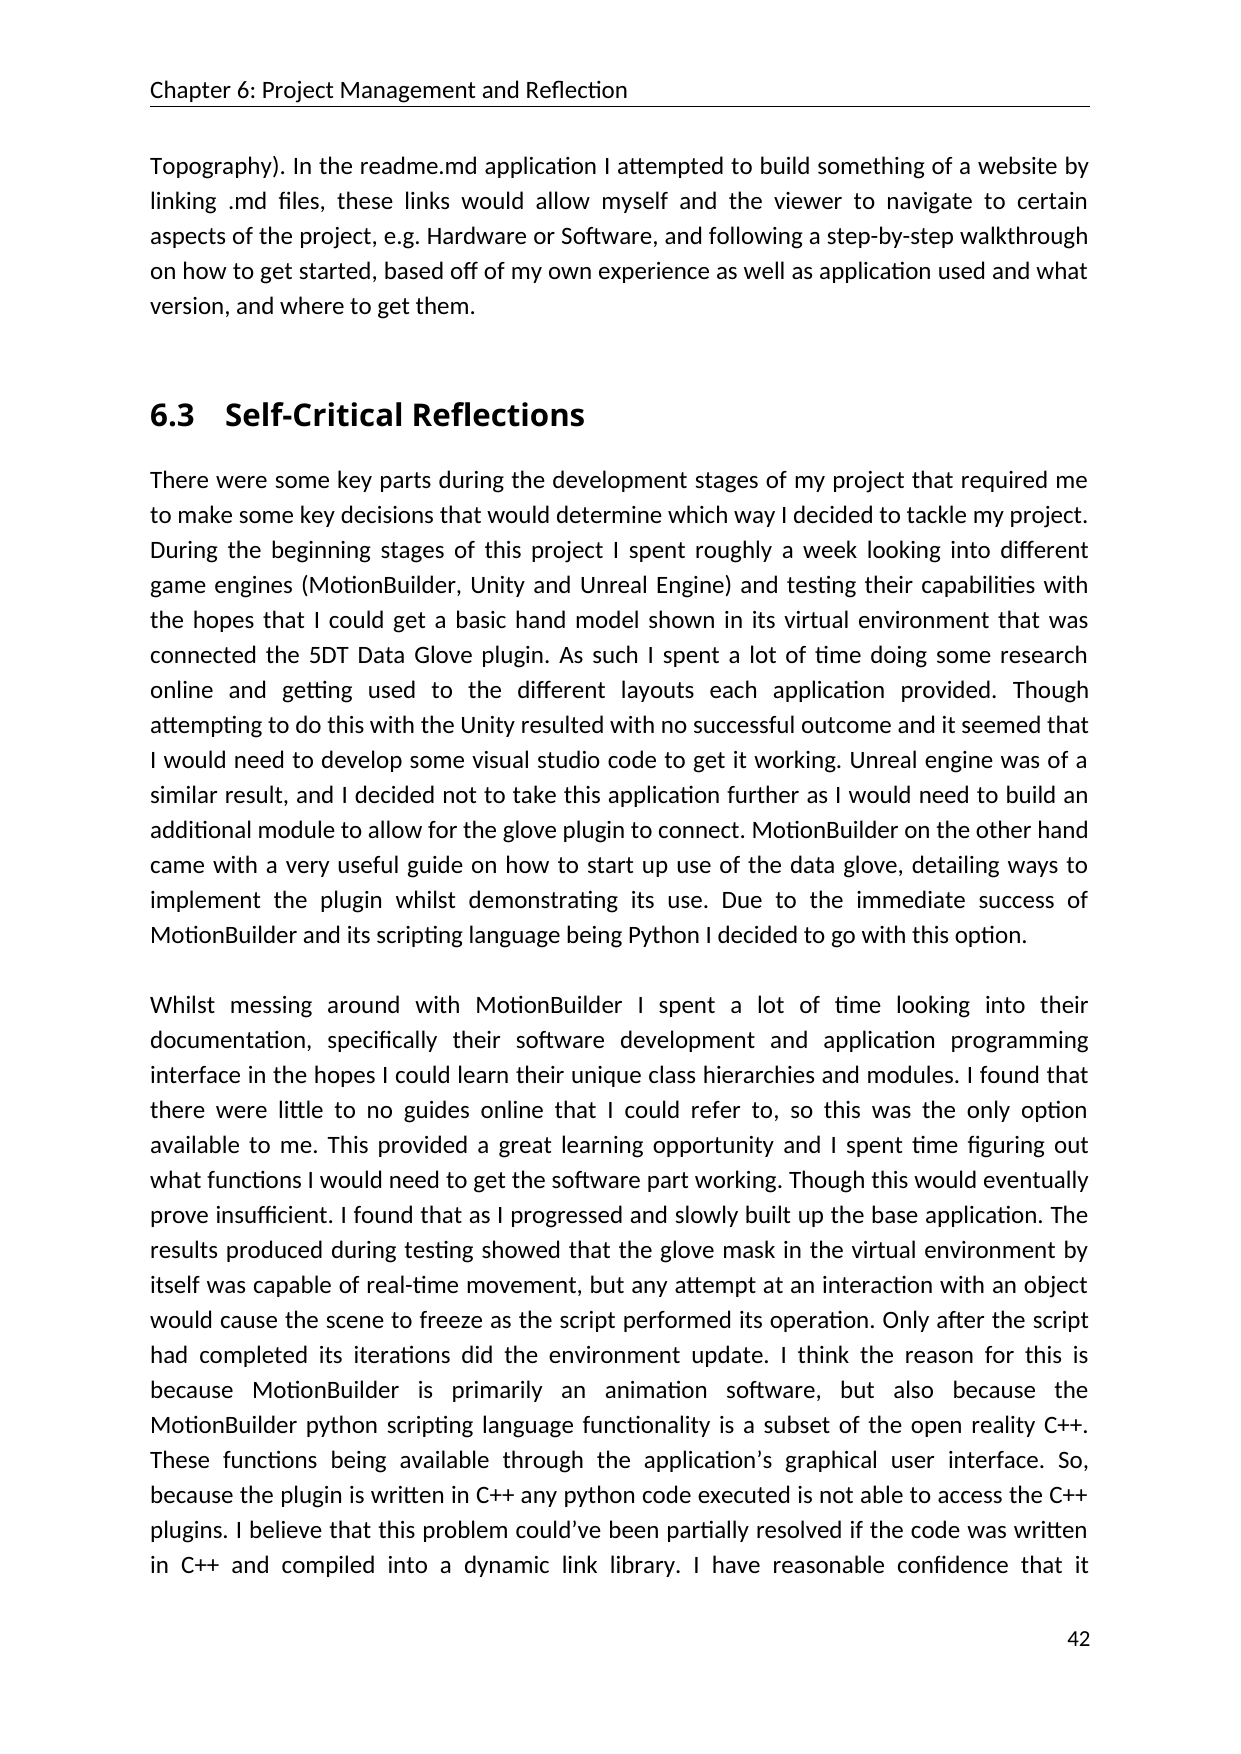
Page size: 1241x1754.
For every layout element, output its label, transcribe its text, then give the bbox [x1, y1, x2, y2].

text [150, 989, 1090, 1580]
text There were some key parts during the development stages of my project that required me to make some key decisions that would determine which way I decided to tackle my project. During the beginning stages of this project I spent roughly a week looking into different game engines (MotionBuilder, Unity and Unreal Engine) and testing their capabilities with the hopes that I could get a basic hand model shown in its virtual environment that was connected the 5DT Data Glove plugin. As such I spent a lot of time doing some research online and getting used to the different layouts each application provided. Though attempting to do this with the Unity resulted with no successful outcome and it seemed that I would need to develop some visual studio code to get it working. Unreal engine was of a similar result, and I decided not to take this application further as I would need to build an additional module to allow for the glove plugin to connect. MotionBuilder on the other hand came with a very useful guide on how to start up use of the data glove, detailing ways to implement the plugin whilst demonstrating its use. Due to the immediate success of MotionBuilder and its scripting language being Python I decided to go with this option. [150, 464, 1090, 950]
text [150, 150, 1090, 321]
subtitle 6.3 Self-Critical Reflections [150, 393, 1090, 436]
